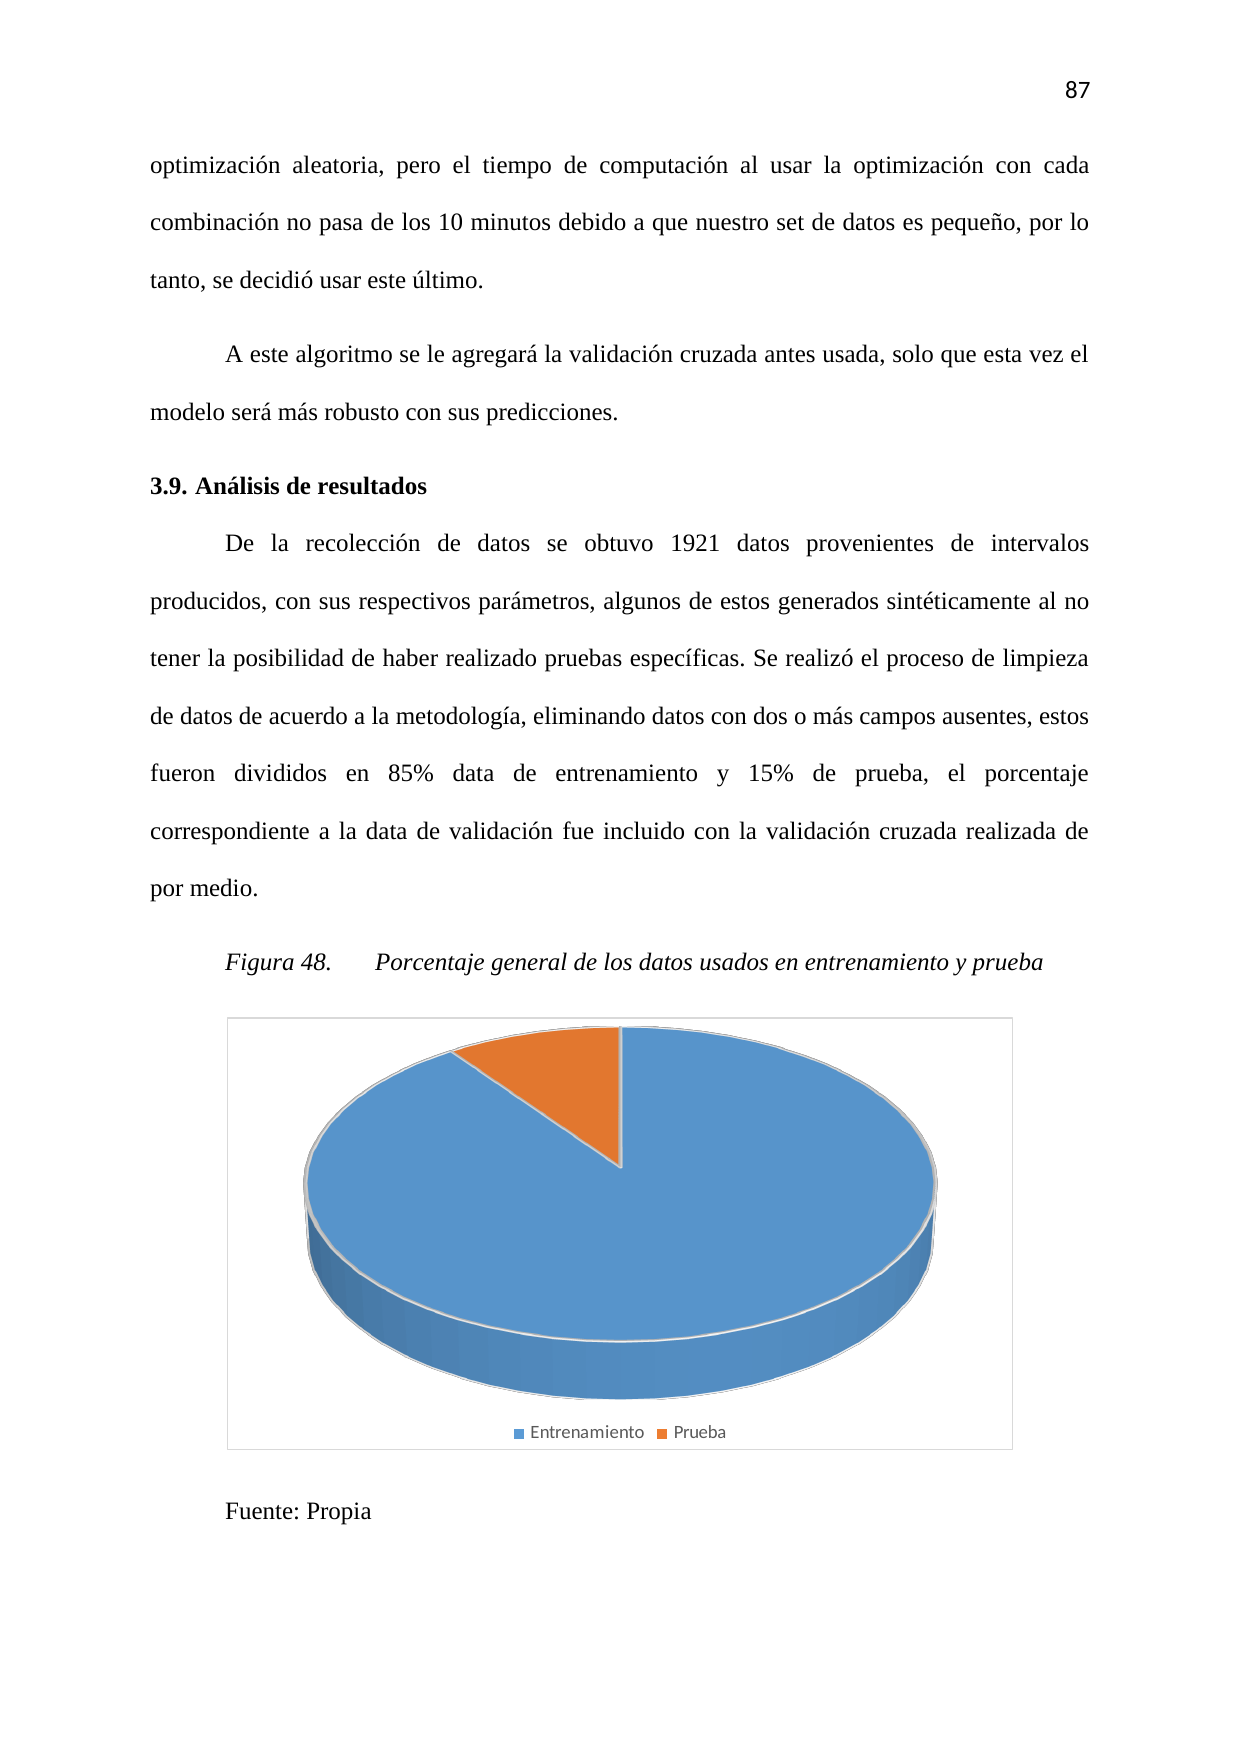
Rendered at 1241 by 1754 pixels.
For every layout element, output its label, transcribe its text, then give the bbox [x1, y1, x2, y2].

text Porcentaje general de los datos usados en entrenamiento y prueba [225, 947, 1090, 976]
text A este algoritmo se le agregará la validación cruzada antes usada, solo que esta vez el modelo será más robusto con sus predicciones. [150, 339, 1090, 425]
text Fuente: Propia [150, 1496, 1090, 1524]
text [150, 150, 1090, 294]
subtitle Análisis de resultados [150, 471, 1090, 499]
text De la recolección de datos se obtuvo 1921 datos provenientes de intervalos producidos, con sus respectivos parámetros, algunos de estos generados sintéticamente al no tener la posibilidad de haber realizado pruebas específicas. Se realizó el proceso de limpieza de datos de acuerdo a la metodología, eliminando datos con dos o más campos ausentes, estos fueron divididos en 85% data de entrenamiento y 15% de prueba, el porcentaje correspondiente a la data de validación fue incluido con la validación cruzada realizada de por medio. [150, 528, 1090, 902]
